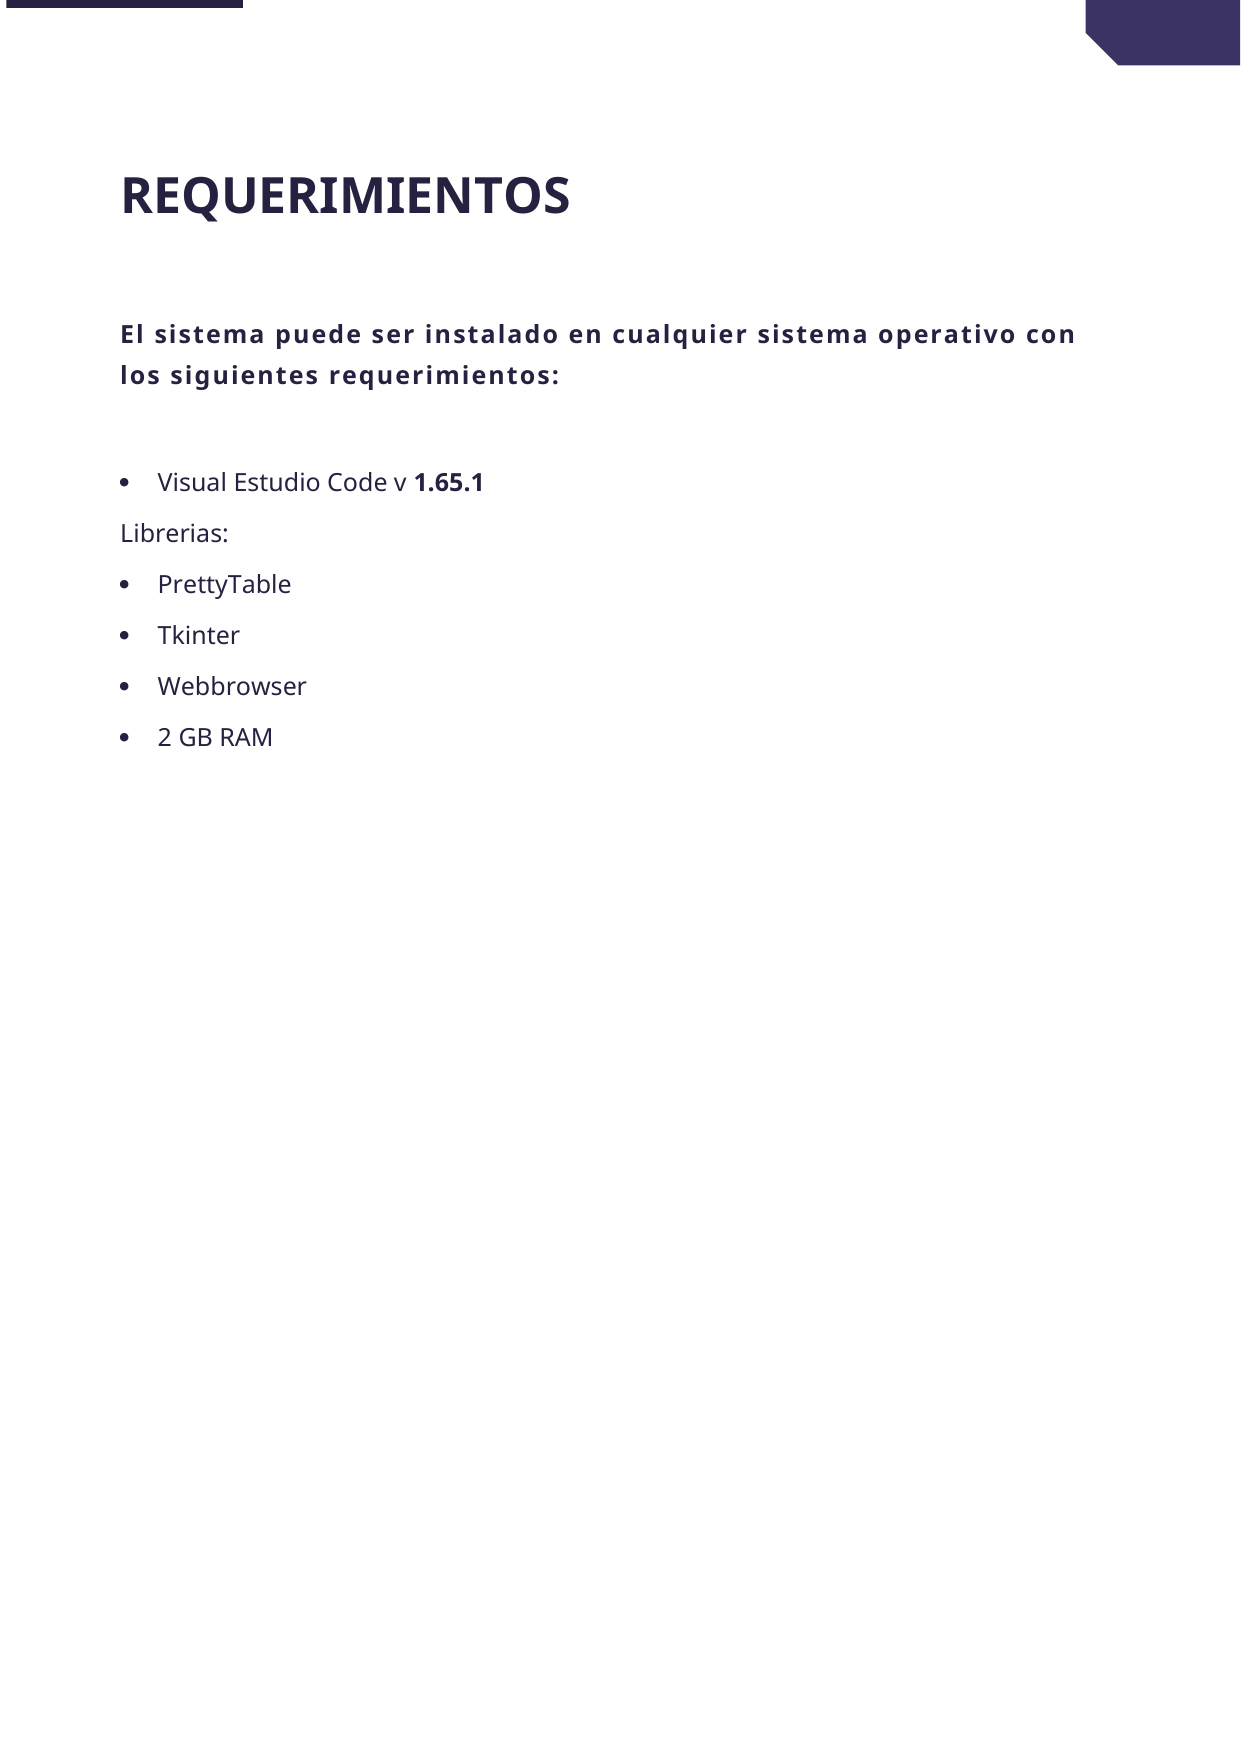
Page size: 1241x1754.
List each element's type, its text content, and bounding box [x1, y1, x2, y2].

list Webbrowser [120, 669, 1120, 703]
subtitle Requerimientos [120, 160, 1120, 228]
list Librerias: [120, 516, 1120, 550]
list 2 GB RAM [120, 720, 1120, 754]
list Tkinter [120, 618, 1120, 652]
list PrettyTable [120, 567, 1120, 601]
list Visual Estudio Code v 1.65.1 [120, 464, 1120, 499]
text El sistema puede ser instalado en cualquier sistema operativo con los siguientes requerimientos: [120, 317, 1120, 392]
